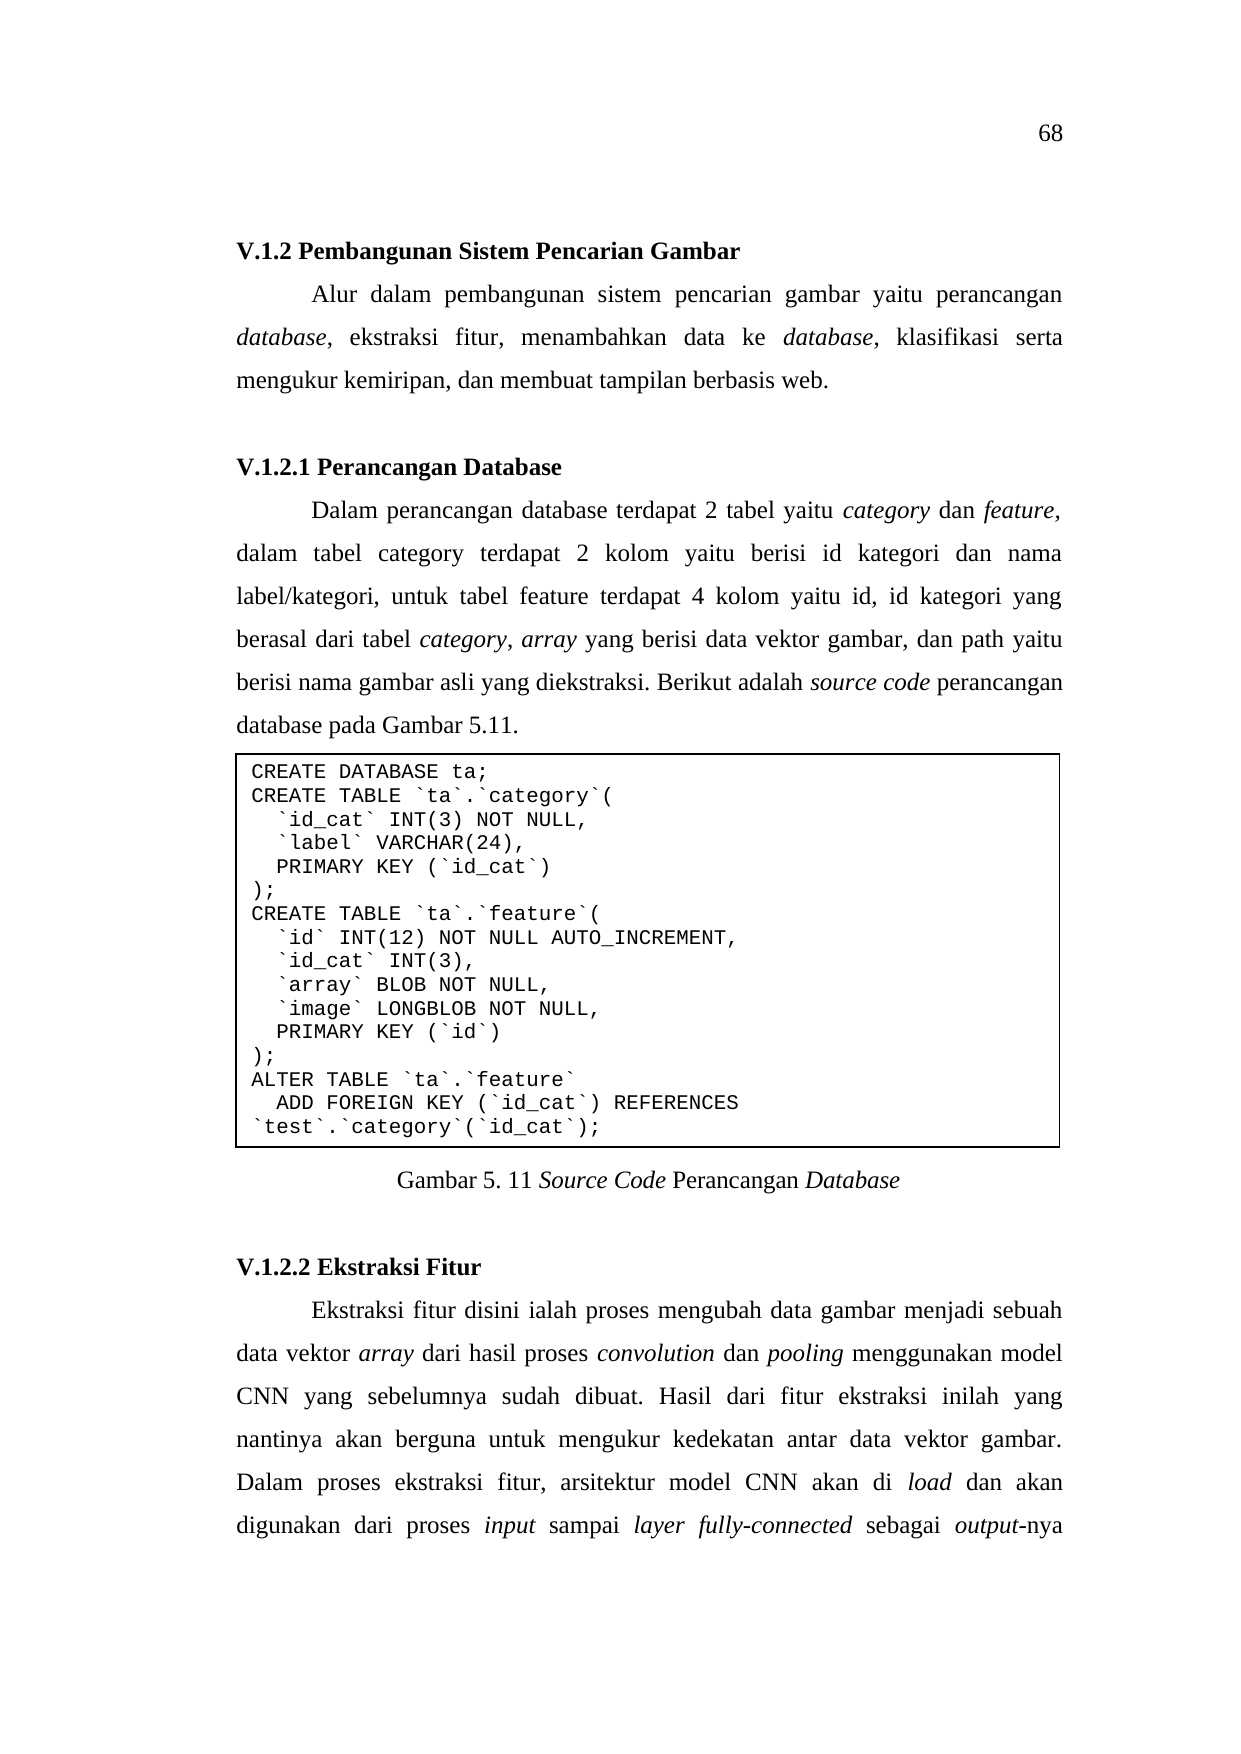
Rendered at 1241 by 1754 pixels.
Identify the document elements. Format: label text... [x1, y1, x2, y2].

subtitle Perancangan Database [236, 452, 1063, 481]
text Dalam perancangan database terdapat 2 tabel yaitu category dan feature, dalam tabel category terdapat 2 kolom yaitu berisi id kategori dan nama label/kategori, untuk tabel feature terdapat 4 kolom yaitu id, id kategori yang berasal dari tabel category, array yang berisi data vektor gambar, dan path yaitu berisi nama gambar asli yang diekstraksi. Berikut adalah source code perancangan database pada Gambar 5.11. [236, 495, 1063, 739]
subtitle Pembangunan Sistem Pencarian Gambar [236, 236, 1063, 265]
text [236, 1295, 1063, 1539]
subtitle Ekstraksi Fitur [236, 1252, 1063, 1281]
text Alur dalam pembangunan sistem pencarian gambar yaitu perancangan database, ekstraksi fitur, menambahkan data ke database, klasifikasi serta mengukur kemiripan, dan membuat tampilan berbasis web. [236, 279, 1063, 394]
text Gambar 5. 11 Source Code Perancangan Database [236, 1166, 1063, 1194]
